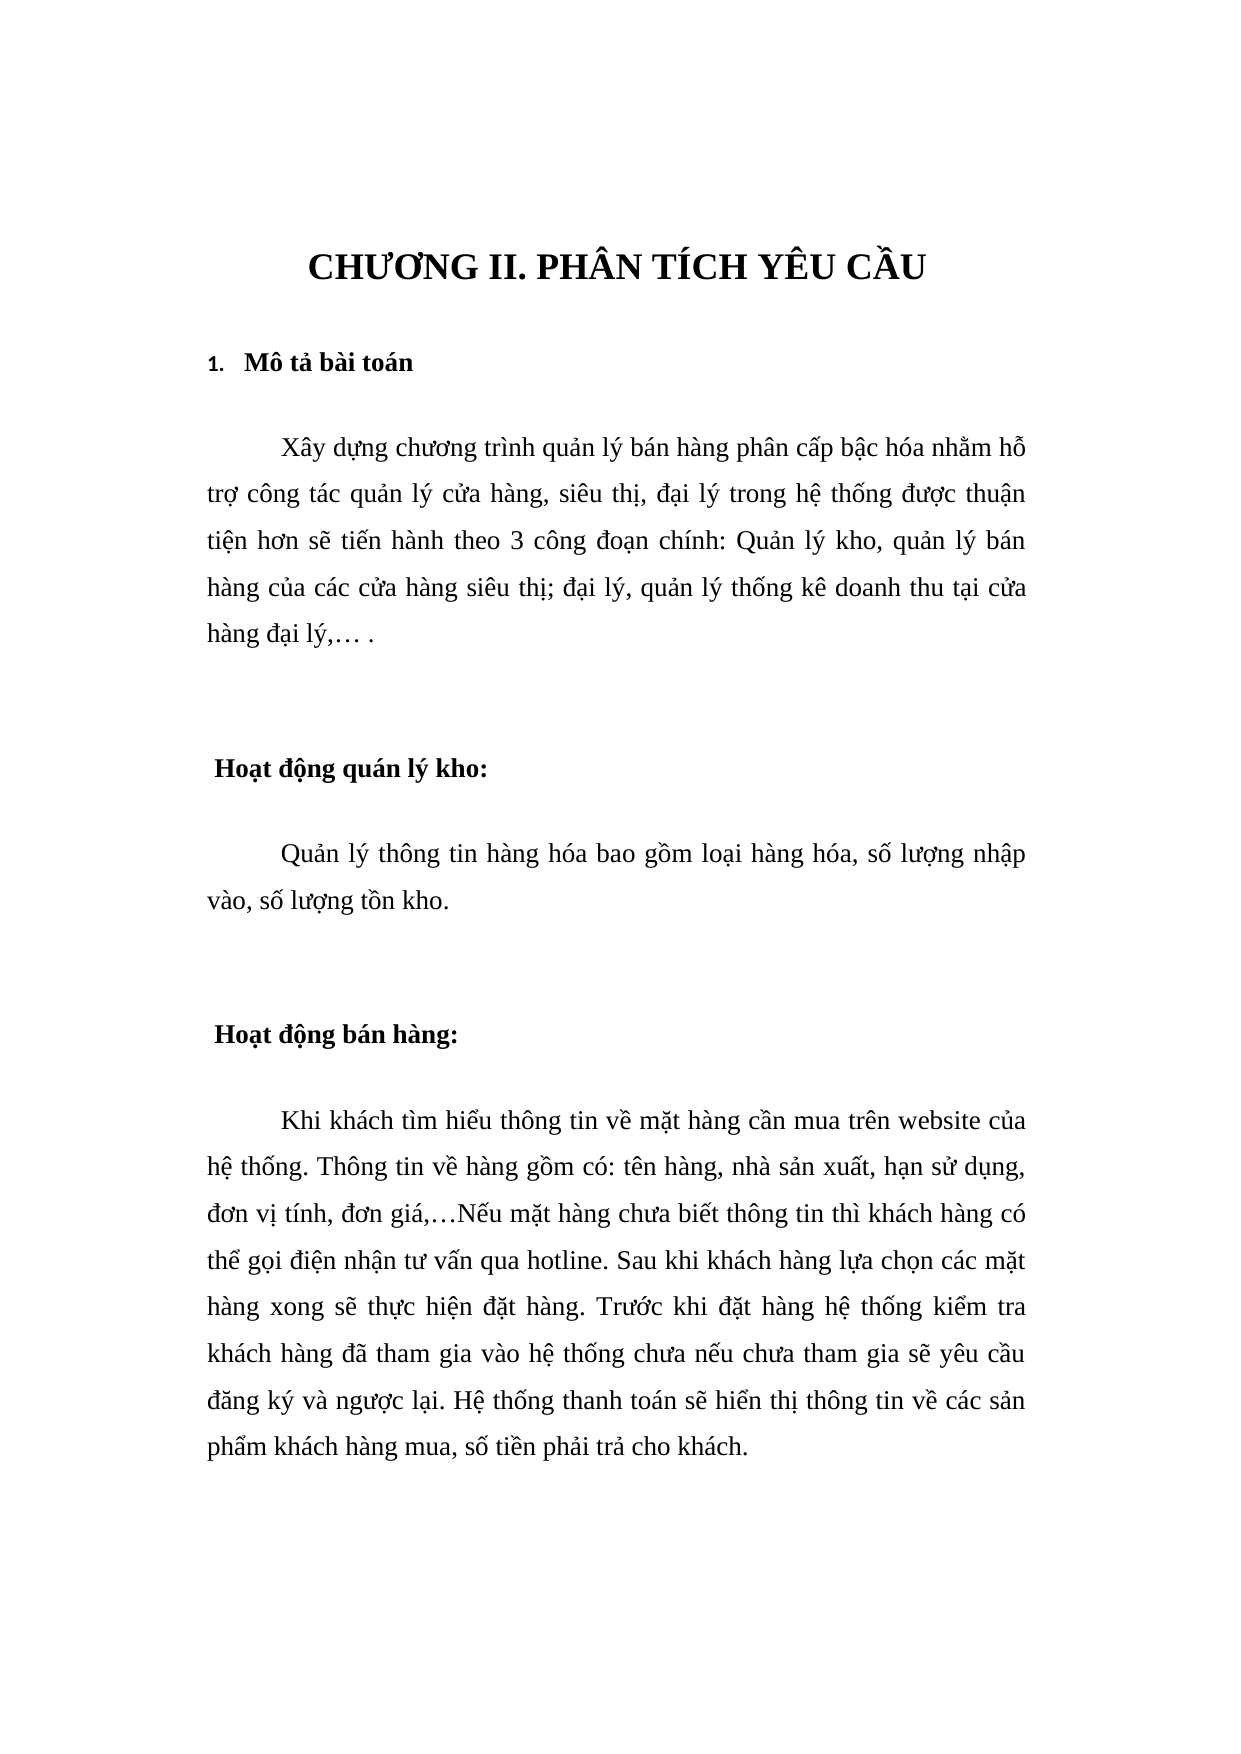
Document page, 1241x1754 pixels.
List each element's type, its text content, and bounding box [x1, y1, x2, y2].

text Khi khách tìm hiểu thông tin về mặt hàng cần mua trên website của hệ thống. Thông tin về hàng gồm có: tên hàng, nhà sản xuất, hạn sử dụng, đơn vị tính, đơn giá,…Nếu mặt hàng chưa biết thông tin thì khách hàng có thể gọi điện nhận tư vấn qua hotline. Sau khi khách hàng lựa chọn các mặt hàng xong sẽ thực hiện đặt hàng. Trước khi đặt hàng hệ thống kiểm tra khách hàng đã tham gia vào hệ thống chưa nếu chưa tham gia sẽ yêu cầu đăng ký và ngược lại. Hệ thống thanh toán sẽ hiển thị thông tin về các sản phẩm khách hàng mua, số tiền phải trả cho khách. [207, 1104, 1027, 1462]
text Hoạt động bán hàng: [207, 1018, 1027, 1049]
text Hoạt động quán lý kho: [207, 752, 1027, 783]
text Xây dựng chương trình quản lý bán hàng phân cấp bậc hóa nhằm hỗ trợ công tác quản lý cửa hàng, siêu thị, đại lý trong hệ thống được thuận tiện hơn sẽ tiến hành theo 3 công đoạn chính: Quản lý kho, quản lý bán hàng của các cửa hàng siêu thị; đại lý, quản lý thống kê doanh thu tại cửa hàng đại lý,… . [207, 431, 1027, 648]
text Mô tả bài toán [207, 346, 1027, 378]
text CHƯƠNG II. PHÂN TÍCH YÊU CẦU [207, 244, 1027, 287]
text Quản lý thông tin hàng hóa bao gồm loại hàng hóa, số lượng nhập vào, số lượng tồn kho. [207, 837, 1027, 915]
